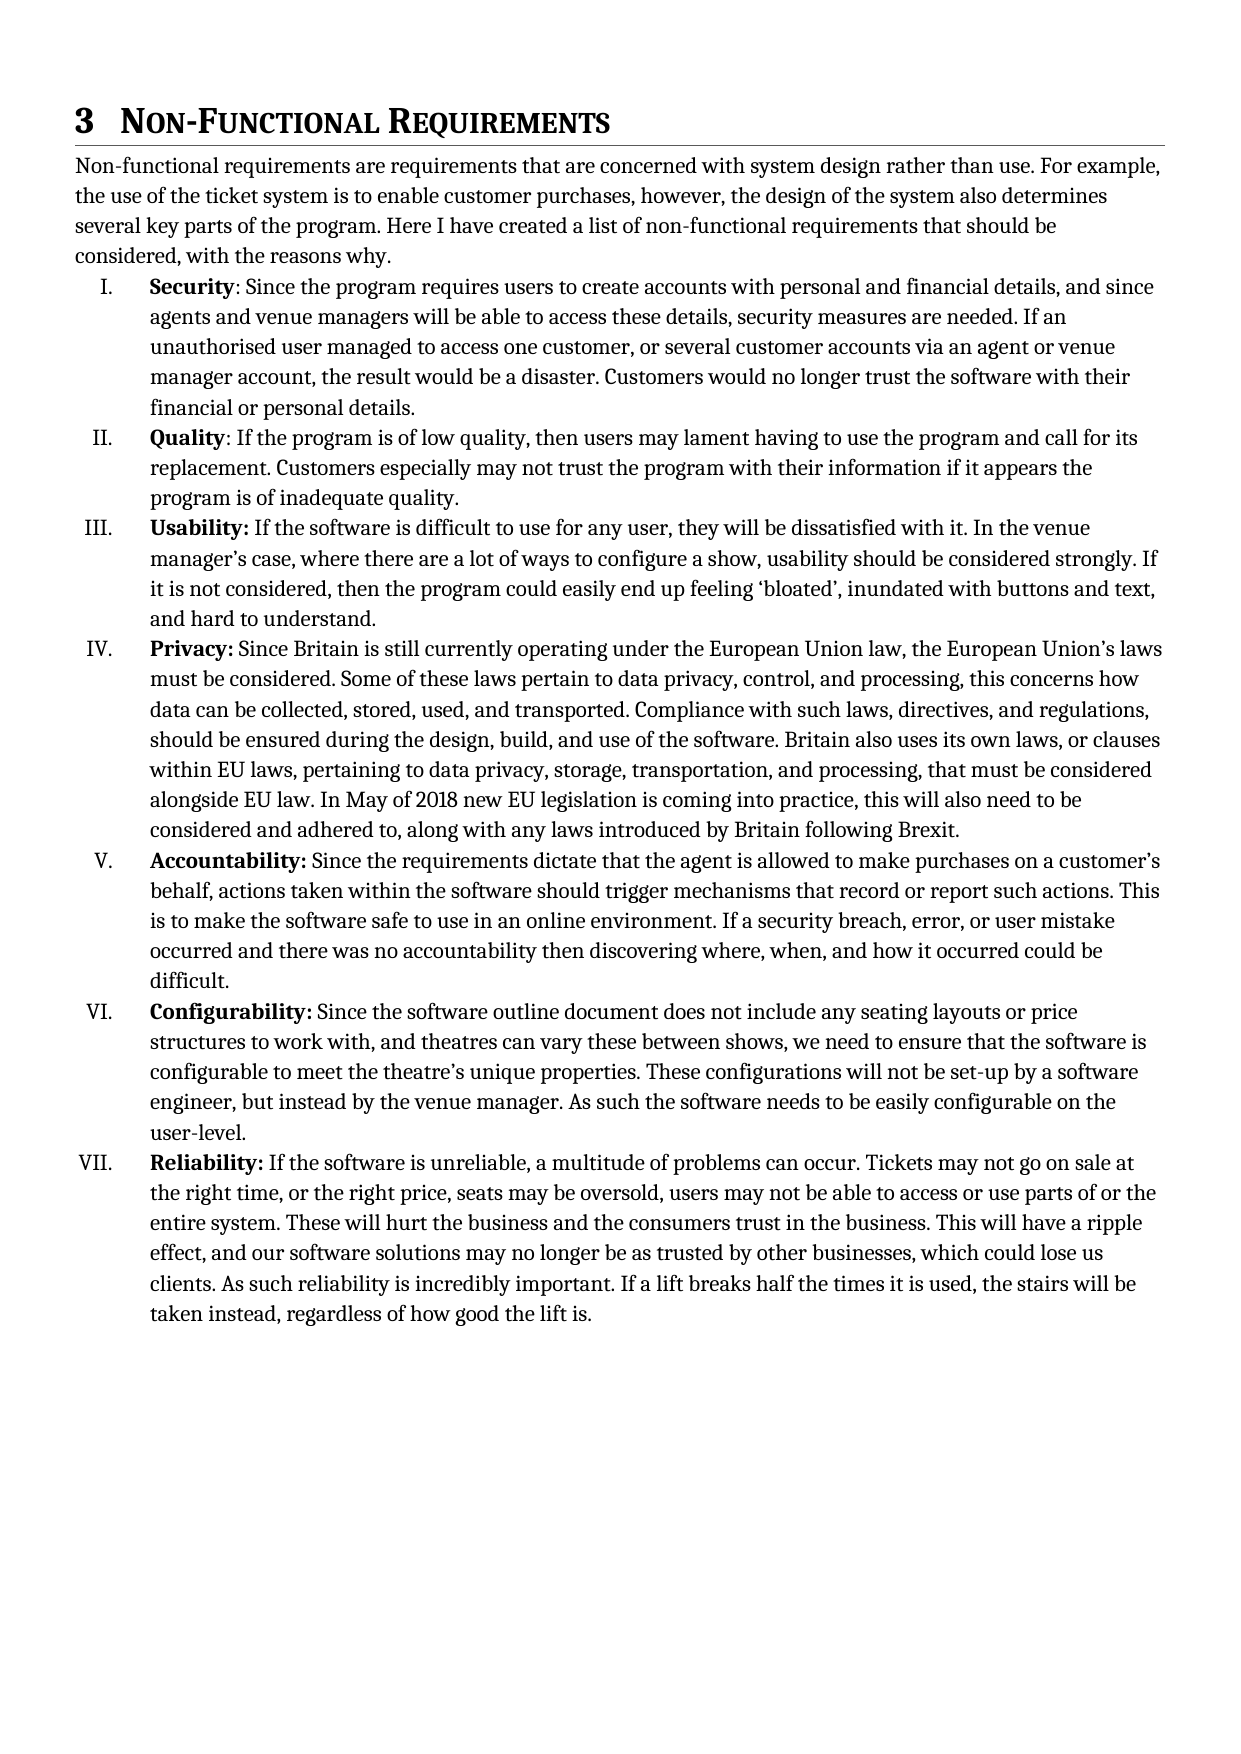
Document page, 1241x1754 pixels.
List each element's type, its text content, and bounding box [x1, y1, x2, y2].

list Configurability: Since the software outline document does not include any seating layouts or price structures to work with, and theatres can vary these between shows, we need to ensure that the software is configurable to meet the theatre’s unique properties. These configurations will not be set-up by a software engineer, but instead by the venue manager. As such the software needs to be easily configurable on the user-level. [112, 998, 1165, 1146]
list Reliability: If the software is unreliable, a multitude of problems can occur. Tickets may not go on sale at the right time, or the right price, seats may be oversold, users may not be able to access or use parts of or the entire system. These will hurt the business and the consumers trust in the business. This will have a ripple effect, and our software solutions may no longer be as trusted by other businesses, which could lose us clients. As such reliability is incredibly important. If a lift breaks half the times it is used, the stairs will be taken instead, regardless of how good the lift is. [112, 1149, 1165, 1327]
list Quality: If the program is of low quality, then users may lament having to use the program and call for its replacement. Customers especially may not trust the program with their information if it appears the program is of inadequate quality. [112, 424, 1165, 511]
list Security: Since the program requires users to create accounts with personal and financial details, and since agents and venue managers will be able to access these details, security measures are needed. If an unauthorised user managed to access one customer, or several customer accounts via an agent or venue manager account, the result would be a disaster. Customers would no longer trust the software with their financial or personal details. [112, 273, 1165, 421]
subtitle Non-Functional Requirements [75, 100, 1165, 145]
list Usability: If the software is difficult to use for any user, they will be dissatisfied with it. In the venue manager’s case, where there are a lot of ways to configure a show, usability should be considered strongly. If it is not considered, then the program could easily end up feeling ‘bloated’, inundated with buttons and text, and hard to understand. [112, 515, 1165, 632]
list Privacy: Since Britain is still currently operating under the European Union law, the European Union’s laws must be considered. Some of these laws pertain to data privacy, control, and processing, this concerns how data can be collected, stored, used, and transported. Compliance with such laws, directives, and regulations, should be ensured during the design, build, and use of the software. Britain also uses its own laws, or clauses within EU laws, pertaining to data privacy, storage, transportation, and processing, that must be considered alongside EU law. In May of 2018 new EU legislation is coming into practice, this will also need to be considered and adhered to, along with any laws introduced by Britain following Brexit. [112, 636, 1165, 844]
text Non-functional requirements are requirements that are concerned with system design rather than use. For example, the use of the ticket system is to enable customer purchases, however, the design of the system also determines several key parts of the program. Here I have created a list of non-functional requirements that should be considered, with the reasons why. [75, 153, 1165, 270]
list Accountability: Since the requirements dictate that the agent is allowed to make purchases on a customer’s behalf, actions taken within the software should trigger mechanisms that record or report such actions. This is to make the software safe to use in an online environment. If a security breach, error, or user mistake occurred and there was no accountability then discovering where, when, and how it occurred could be difficult. [112, 847, 1165, 995]
